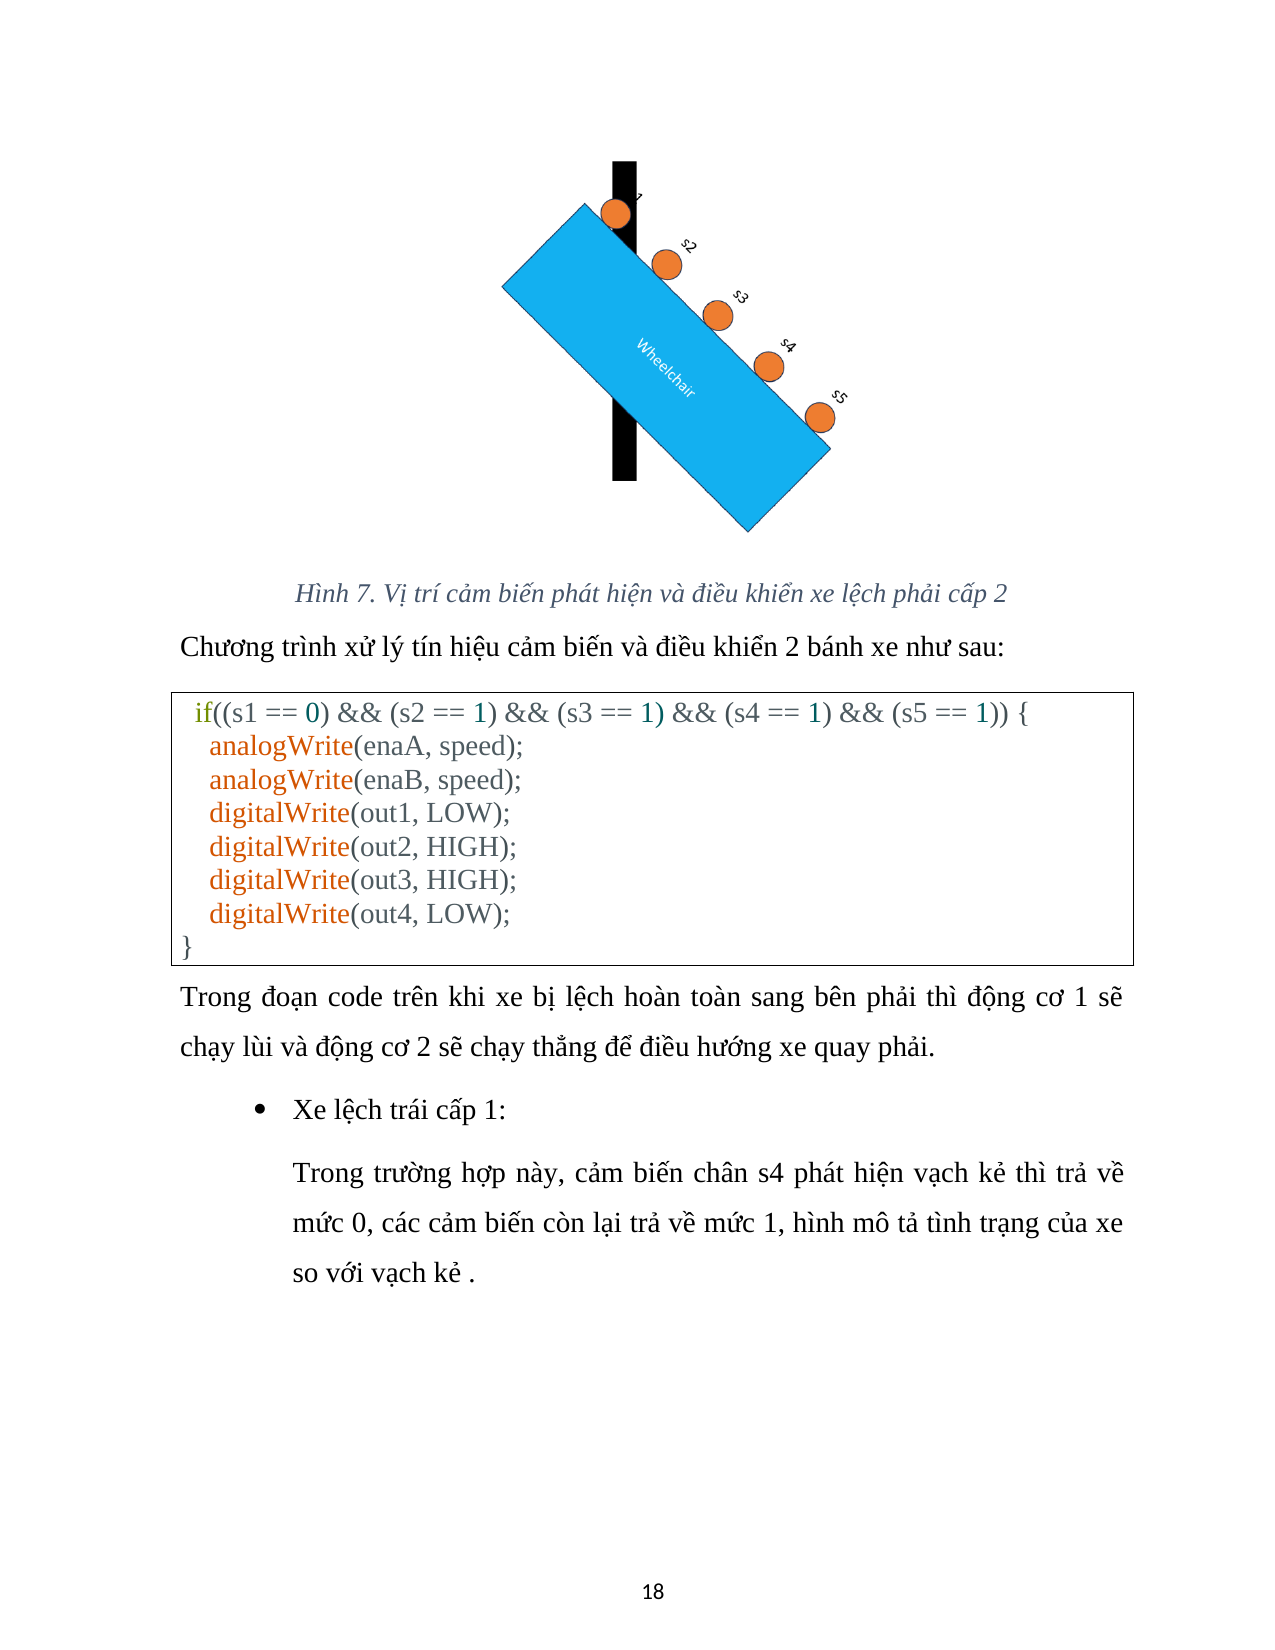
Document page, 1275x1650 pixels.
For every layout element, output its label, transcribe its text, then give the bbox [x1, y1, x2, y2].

text Hình . Vị trí cảm biến phát hiện và điều khiển xe lệch phải cấp 2 [180, 577, 1125, 608]
text analogWrite(enaA, speed); [180, 728, 1125, 762]
text if((s1 == 0) && (s2 == 1) && (s3 == 1) && (s4 == 1) && (s5 == 1)) { [172, 693, 1133, 728]
list Xe lệch trái cấp 1: [255, 1092, 1125, 1125]
text Trong đoạn code trên khi xe bị lệch hoàn toàn sang bên phải thì động cơ 1 sẽ chạy lùi và động cơ 2 sẽ chạy thẳng để điều hướng xe quay phải. [180, 979, 1125, 1062]
picture [419, 150, 886, 551]
text analogWrite(enaB, speed); [180, 762, 1125, 795]
text digitalWrite(out1, LOW); [180, 795, 1125, 829]
text digitalWrite(out2, HIGH); [180, 829, 1125, 862]
text Chương trình xử lý tín hiệu cảm biến và điều khiển 2 bánh xe như sau: [180, 629, 1125, 662]
text Trong trường hợp này, cảm biến chân s4 phát hiện vạch kẻ thì trả về mức 0, các cảm biến còn lại trả về mức 1, hình mô tả tình trạng của xe so với vạch kẻ . [292, 1155, 1125, 1289]
text digitalWrite(out4, LOW); [180, 896, 1125, 926]
text } [172, 926, 1133, 965]
text digitalWrite(out3, HIGH); [180, 862, 1125, 896]
